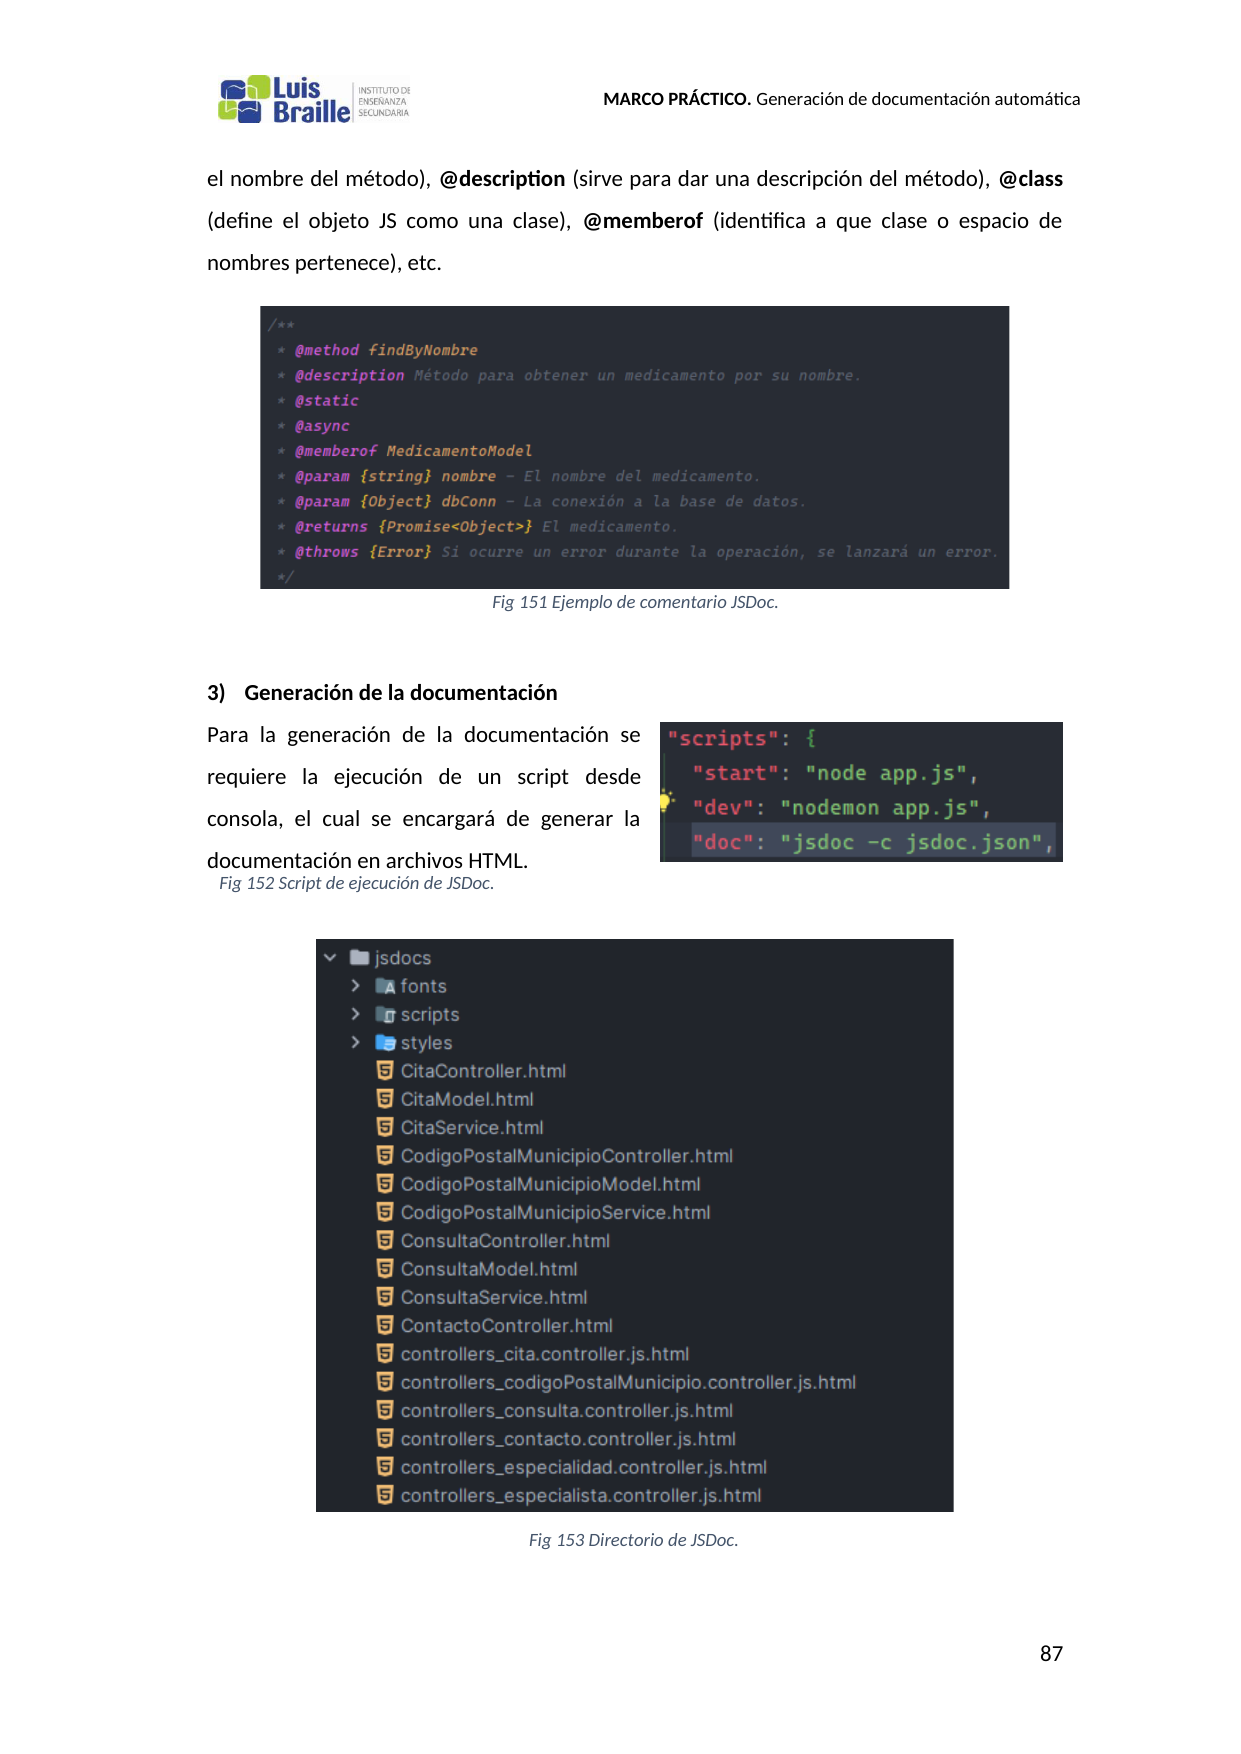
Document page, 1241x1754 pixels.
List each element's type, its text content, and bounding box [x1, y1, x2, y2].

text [207, 164, 1063, 276]
picture [316, 939, 954, 1512]
picture [260, 306, 1010, 589]
list Generación de la documentación [207, 678, 1063, 706]
text Fig 153 Directorio de JSDoc. [207, 1528, 1063, 1551]
picture [660, 722, 1063, 862]
